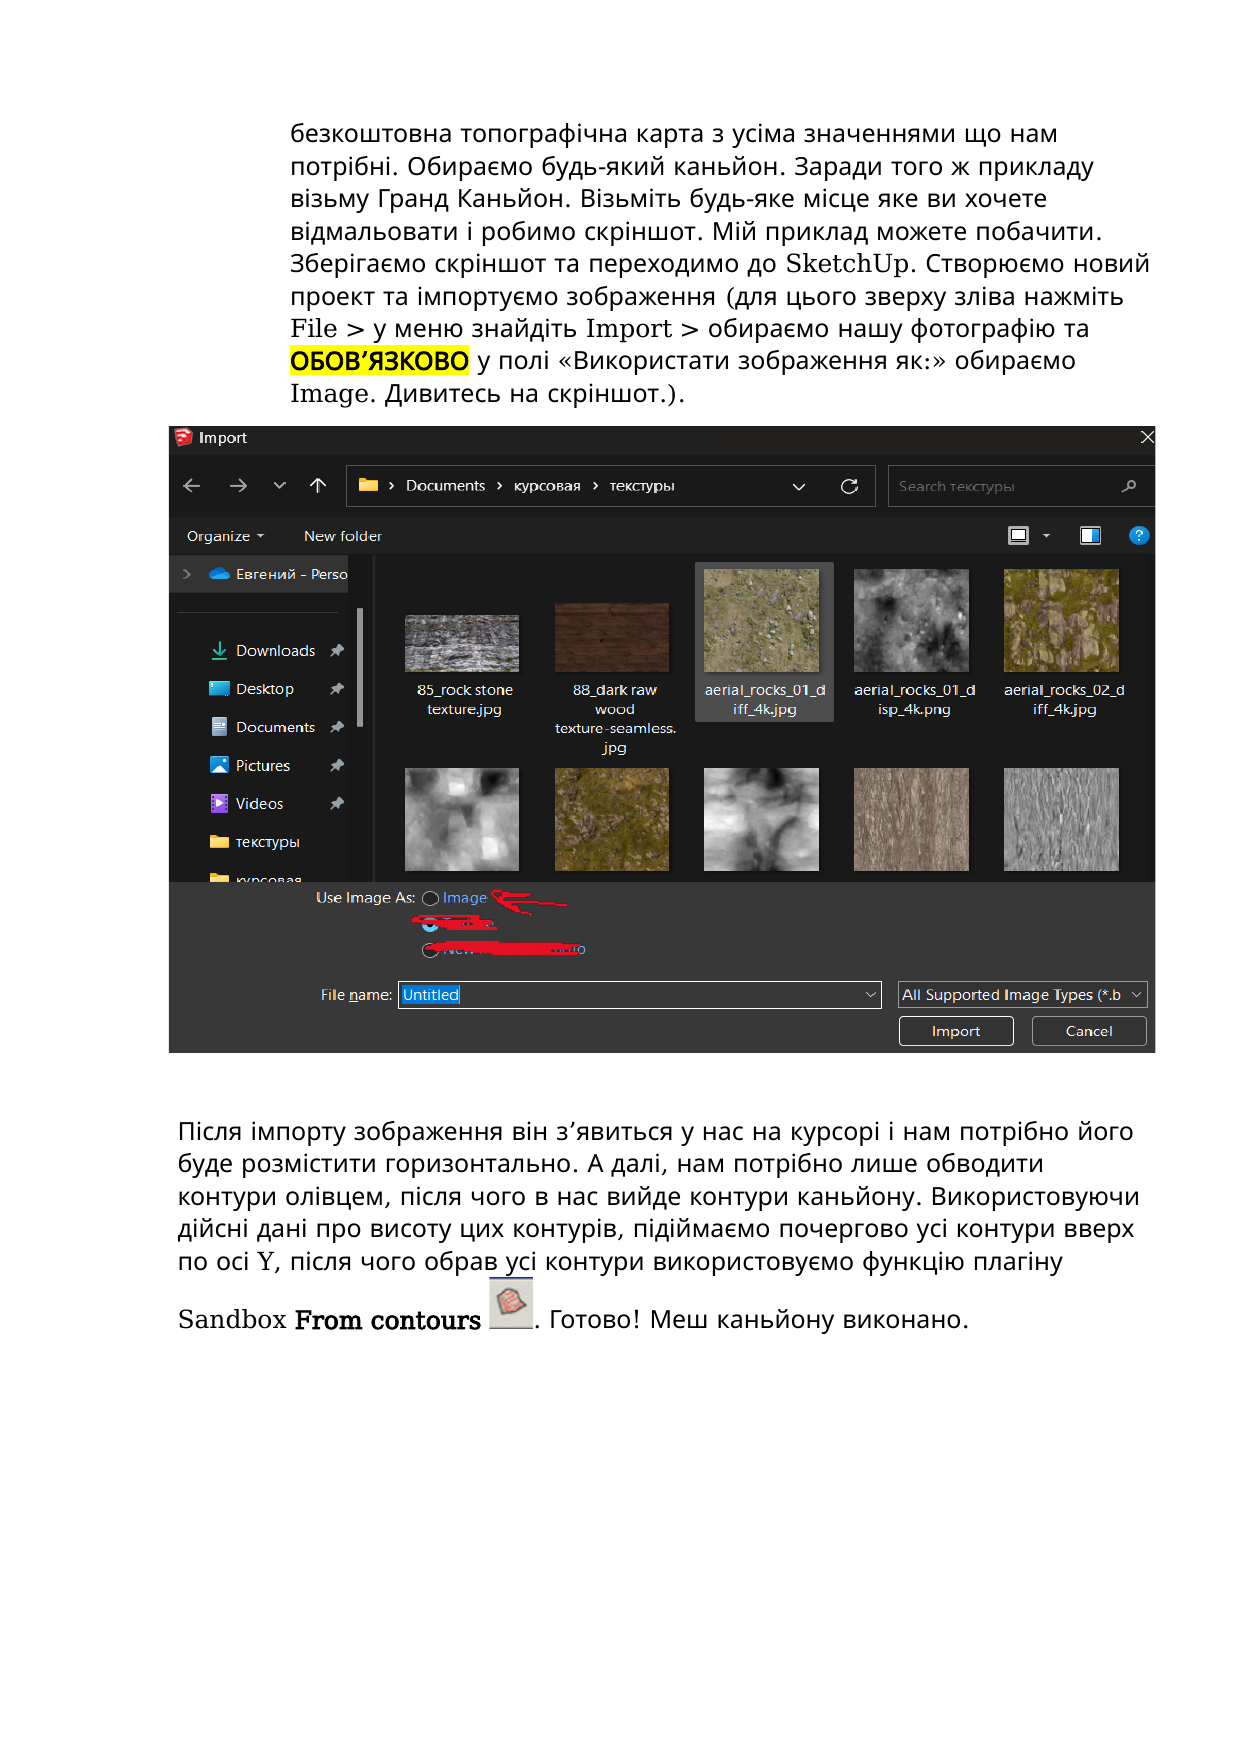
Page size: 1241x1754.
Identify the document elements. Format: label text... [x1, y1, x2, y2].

text Після імпорту зображення він з’явиться у нас на курсорі і нам потрібно його буде розмістити горизонтально. А далі, нам потрібно лише обводити контури олівцем, після чого в нас вийде контури каньйону. Використовуючи дійсні дані про висоту цих контурів, підіймаємо почергово усі контури вверх по осі Y, після чого обрав усі контури використовуємо функцію плагіну Sandbox From contours . Готово! Меш каньйону виконано. [177, 1052, 1152, 1334]
picture [489, 1277, 533, 1329]
picture [168, 426, 1155, 1052]
